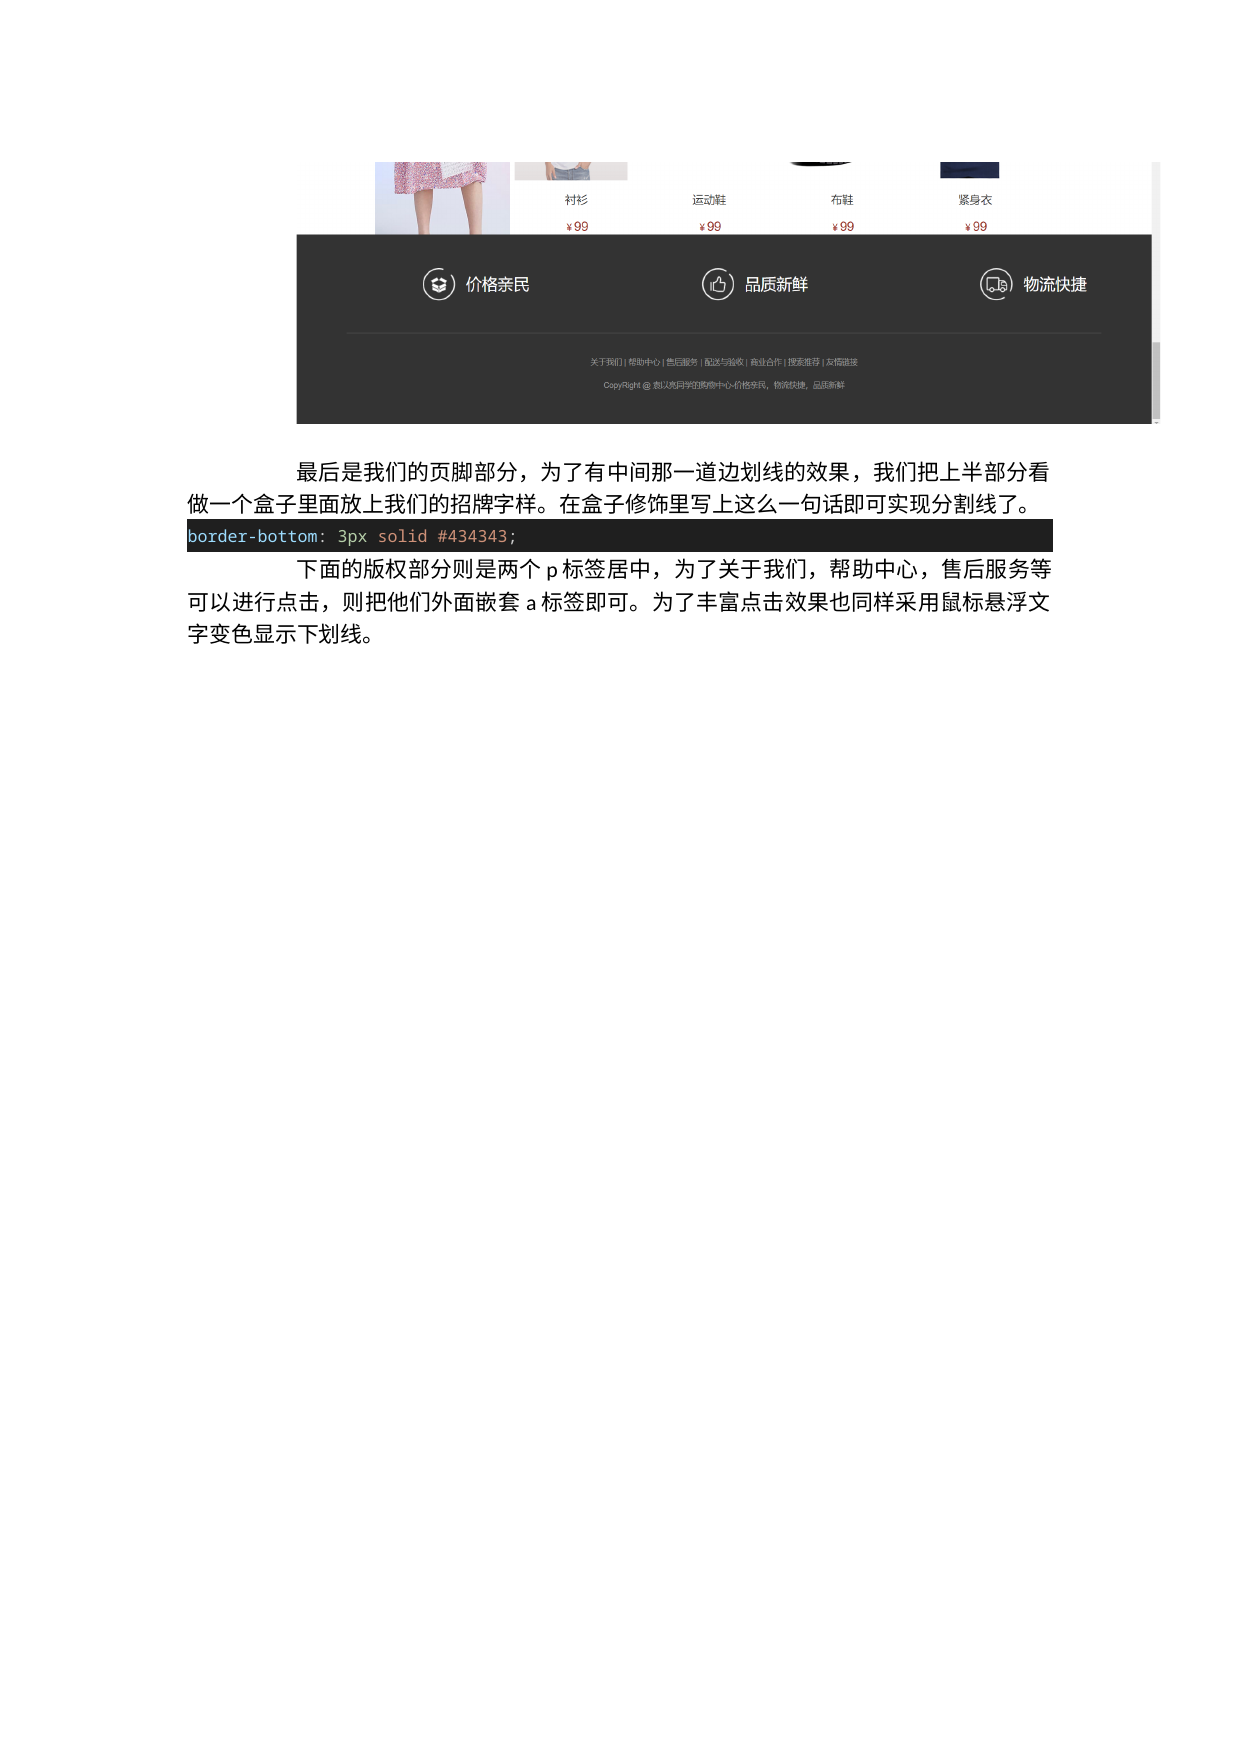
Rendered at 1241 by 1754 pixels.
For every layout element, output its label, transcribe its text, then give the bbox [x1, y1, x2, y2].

picture [296, 162, 1161, 424]
text border-bottom: 3px solid #434343; [187, 519, 1053, 552]
text 最后是我们的页脚部分，为了有中间那一道边划线的效果，我们把上半部分看做一个盒子里面放上我们的招牌字样。在盒子修饰里写上这么一句话即可实现分割线了。 [187, 454, 1053, 519]
text 下面的版权部分则是两个p标签居中，为了关于我们，帮助中心，售后服务等可以进行点击，则把他们外面嵌套a标签即可。为了丰富点击效果也同样采用鼠标悬浮文字变色显示下划线。 [187, 552, 1053, 649]
